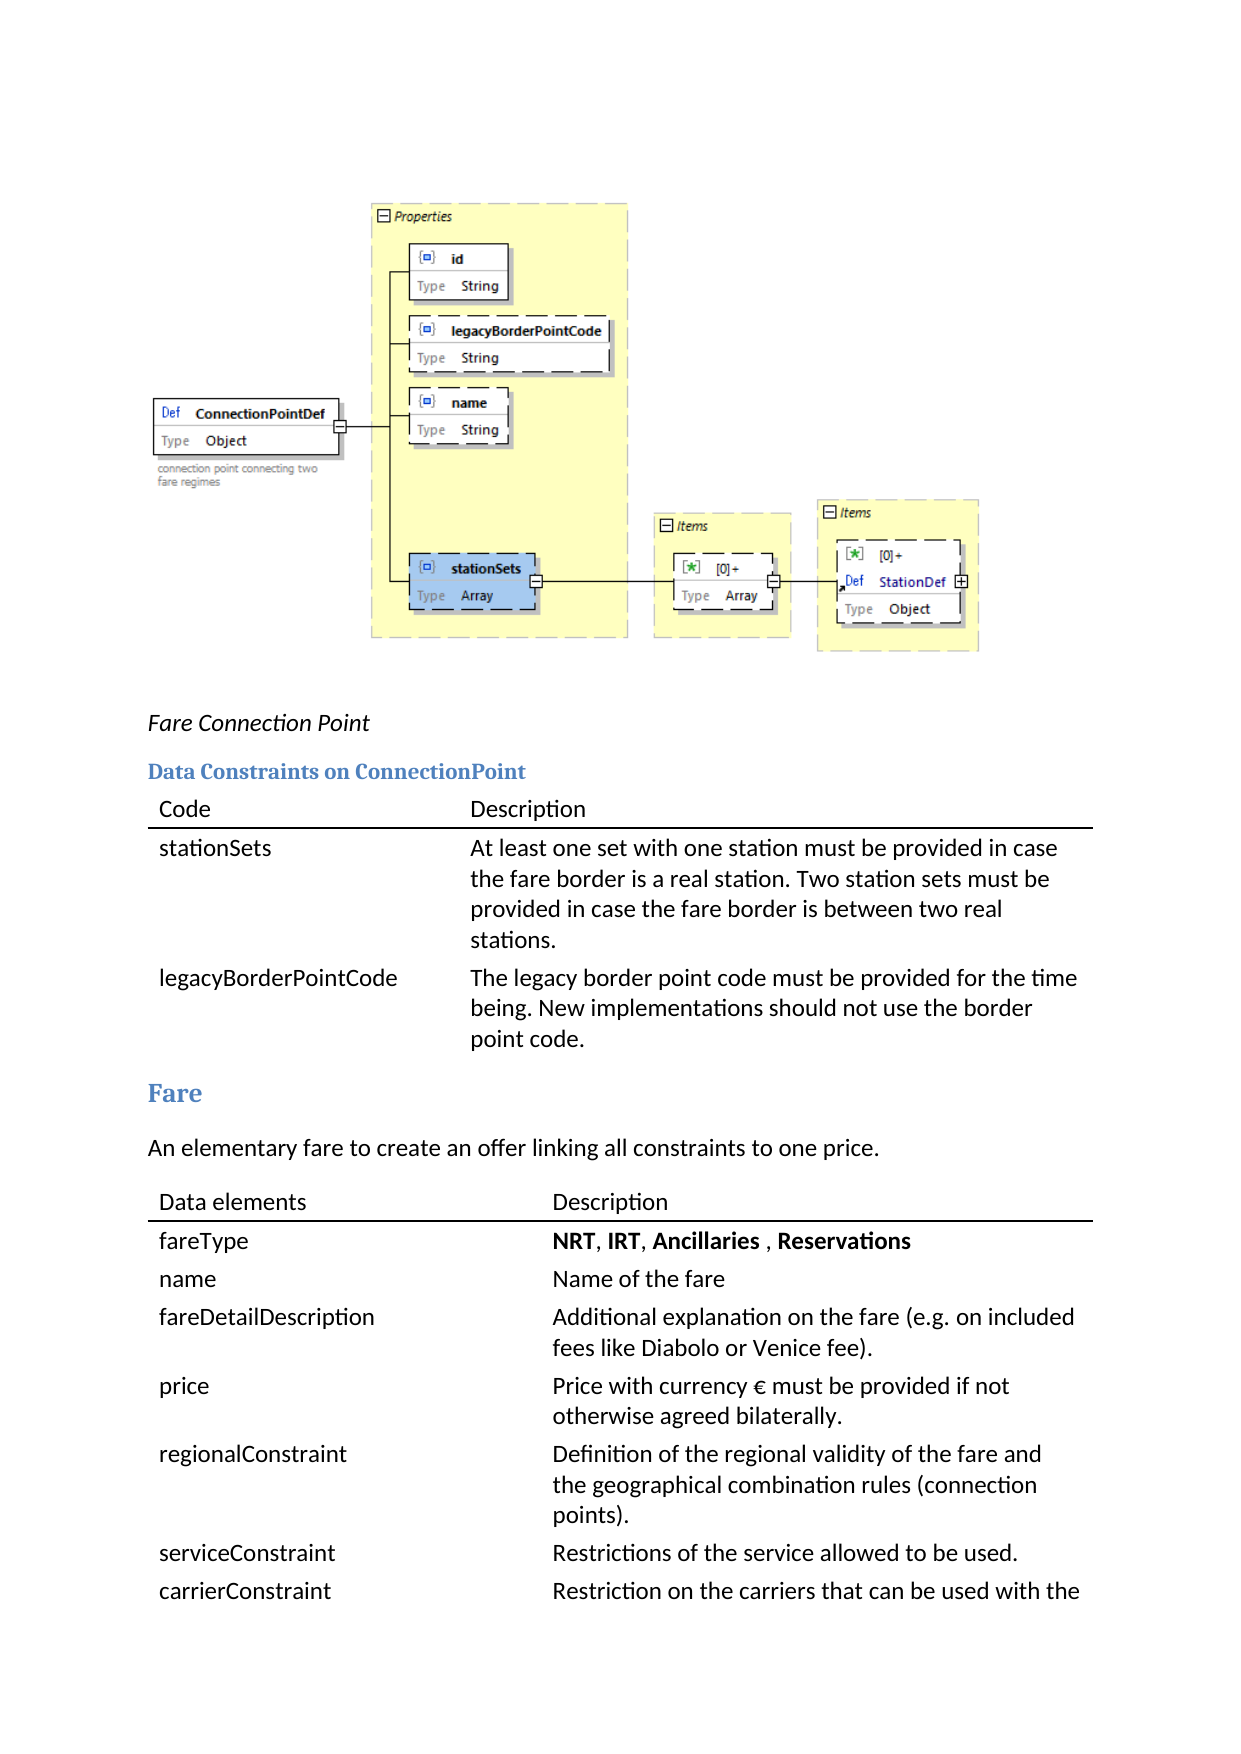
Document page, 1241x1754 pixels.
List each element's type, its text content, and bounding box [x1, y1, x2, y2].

table_cell price [148, 1366, 541, 1434]
table_cell Restrictions of the service allowed to be used. [541, 1534, 1093, 1572]
table_cell Name of the fare [541, 1260, 1093, 1297]
table_cell At least one set with one station must be provided in case the fare border is a real station. Two station sets must be provided in case the fare border is between two real stations. [459, 829, 1093, 958]
table_header Code [148, 789, 459, 827]
table_header Data elements [148, 1182, 541, 1220]
table_header Description [541, 1182, 1093, 1220]
text An elementary fare to create an offer linking all constraints to one price. [148, 1133, 1093, 1163]
table_cell Definition of the regional validity of the fare and the geographical combination rules (connection points). [541, 1435, 1093, 1534]
table_header Description [459, 789, 1093, 827]
table_cell name [148, 1260, 541, 1297]
table_cell The legacy border point code must be provided for the time being. New implementations should not use the border point code. [459, 958, 1093, 1057]
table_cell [541, 1572, 1093, 1610]
table_cell serviceConstraint [148, 1534, 541, 1572]
subtitle Data Constraints on ConnectionPoint [148, 759, 1093, 785]
subtitle Fare [148, 1078, 1093, 1109]
table_cell Additional explanation on the fare (e.g. on included fees like Diabolo or Venice fee). [541, 1298, 1093, 1366]
table_cell stationSets [148, 829, 459, 958]
table_cell NRT, IRT, Ancillaries , Reservations [541, 1222, 1093, 1259]
table_cell carrierConstraint [148, 1572, 541, 1610]
table_cell fareDetailDescription [148, 1298, 541, 1366]
table_cell legacyBorderPointCode [148, 958, 459, 1057]
table_cell regionalConstraint [148, 1435, 541, 1534]
table_cell Price with currency € must be provided if not otherwise agreed bilaterally. [541, 1366, 1093, 1434]
table_cell fareType [148, 1222, 541, 1259]
picture [147, 147, 1023, 687]
text Fare Connection Point [148, 707, 1093, 738]
